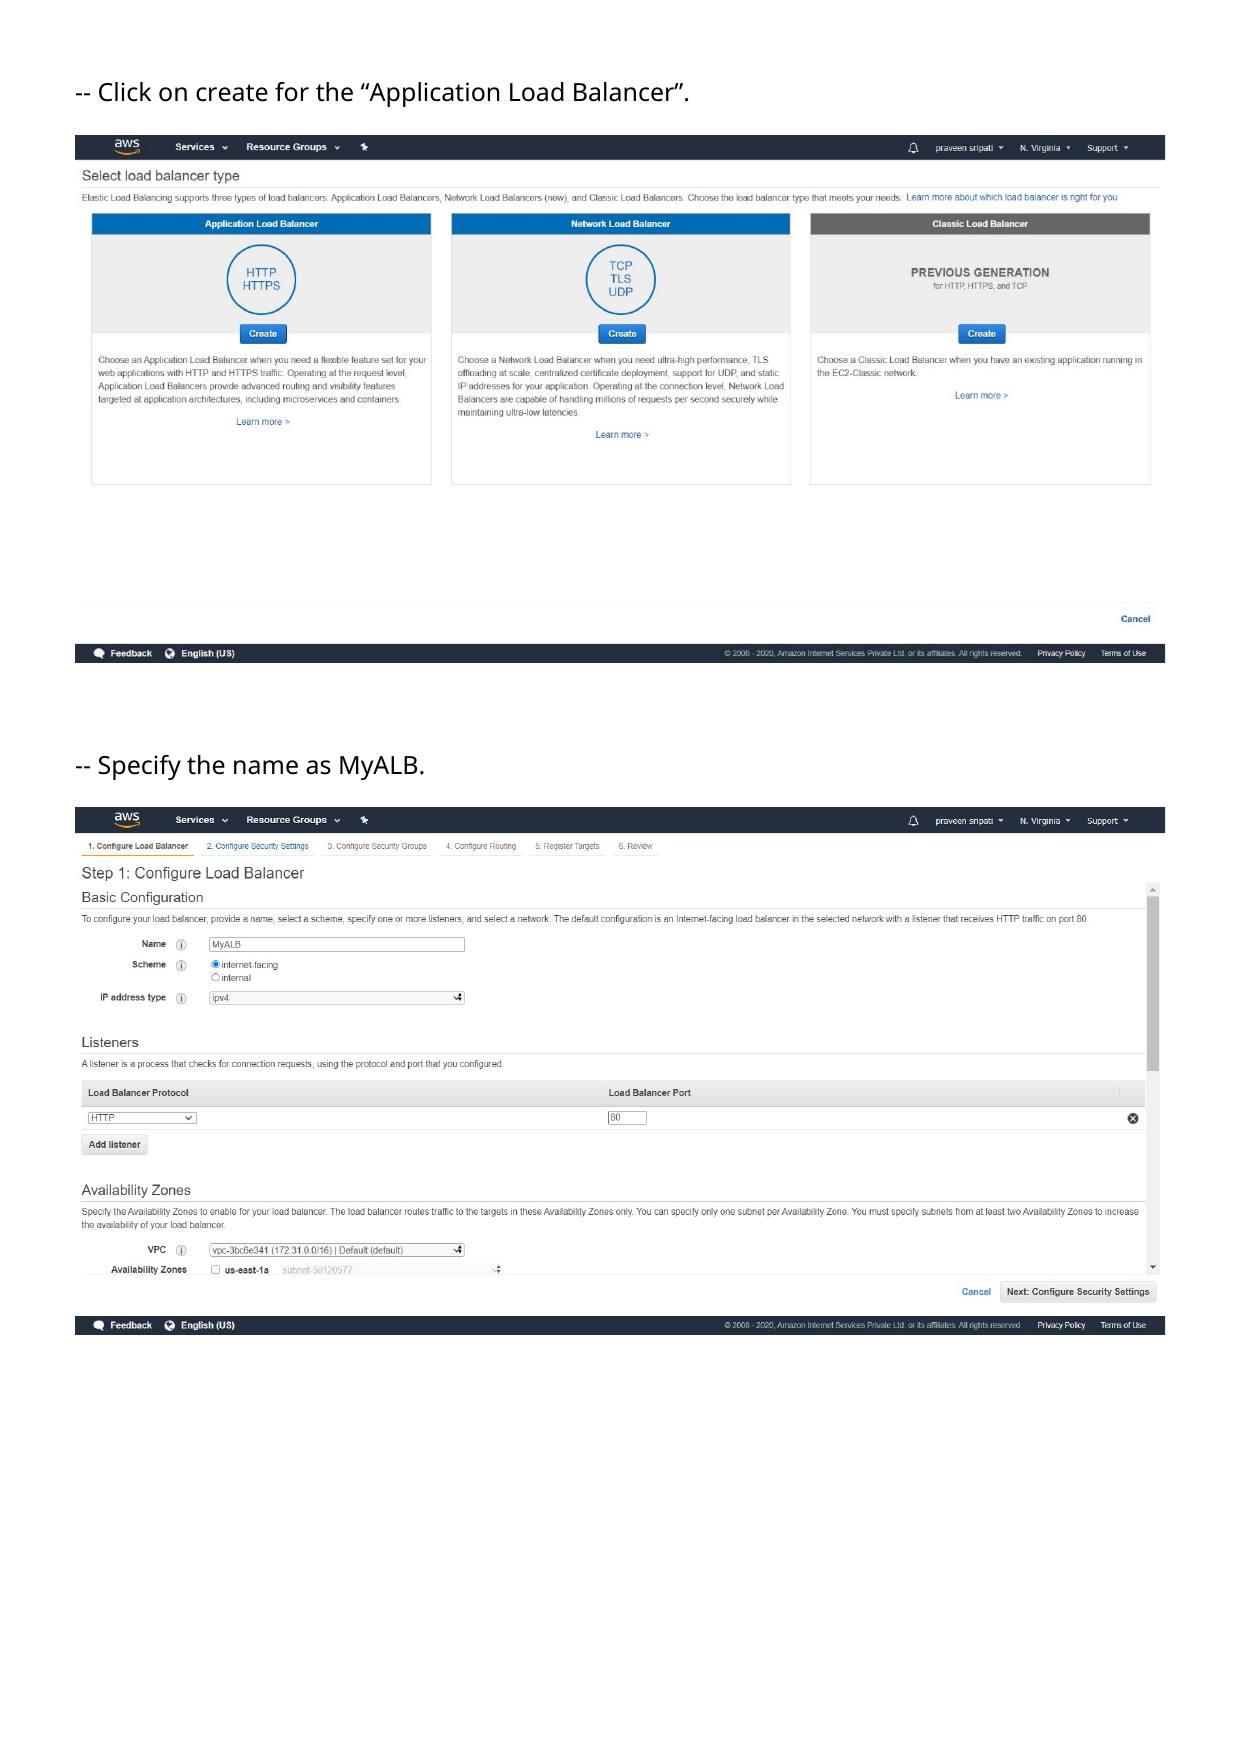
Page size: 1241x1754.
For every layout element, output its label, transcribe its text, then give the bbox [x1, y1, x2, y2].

picture [75, 807, 1166, 1335]
text -- Specify the name as MyALB. [75, 747, 1165, 782]
text -- Click on create for the “Application Load Balancer”. [75, 75, 1165, 109]
picture [75, 135, 1166, 663]
